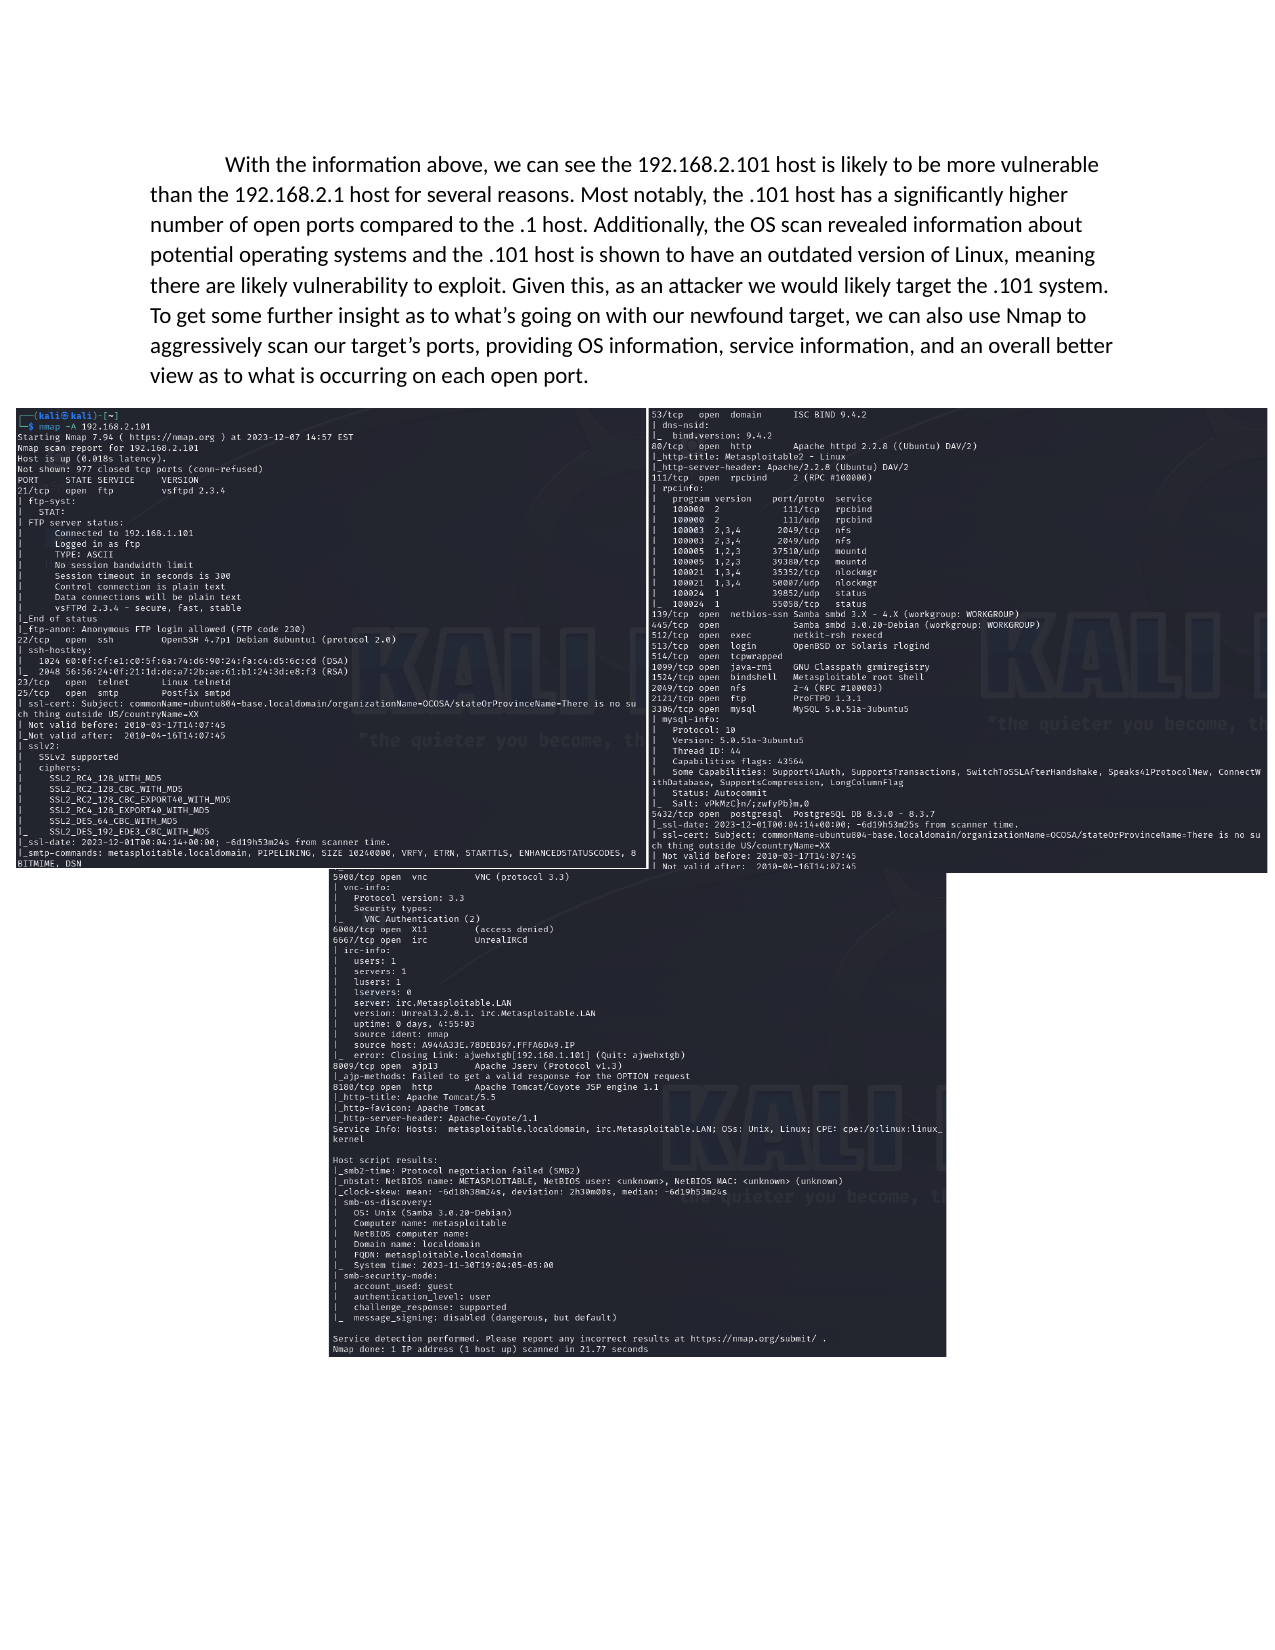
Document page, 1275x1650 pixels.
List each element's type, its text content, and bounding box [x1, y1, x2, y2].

picture [16, 408, 647, 868]
text With the information above, we can see the 192.168.2.101 host is likely to be more vulnerable than the 192.168.2.1 host for several reasons. Most notably, the .101 host has a significantly higher number of open ports compared to the .1 host. Additionally, the OS scan revealed information about potential operating systems and the .101 host is shown to have an outdated version of Linux, meaning there are likely vulnerability to exploit. Given this, as an attacker we would likely target the .101 system. To get some further insight as to what’s going on with our newfound target, we can also use Nmap to aggressively scan our target’s ports, providing OS information, service information, and an overall better view as to what is occurring on each open port. [150, 150, 1125, 389]
picture [328, 408, 1268, 1357]
